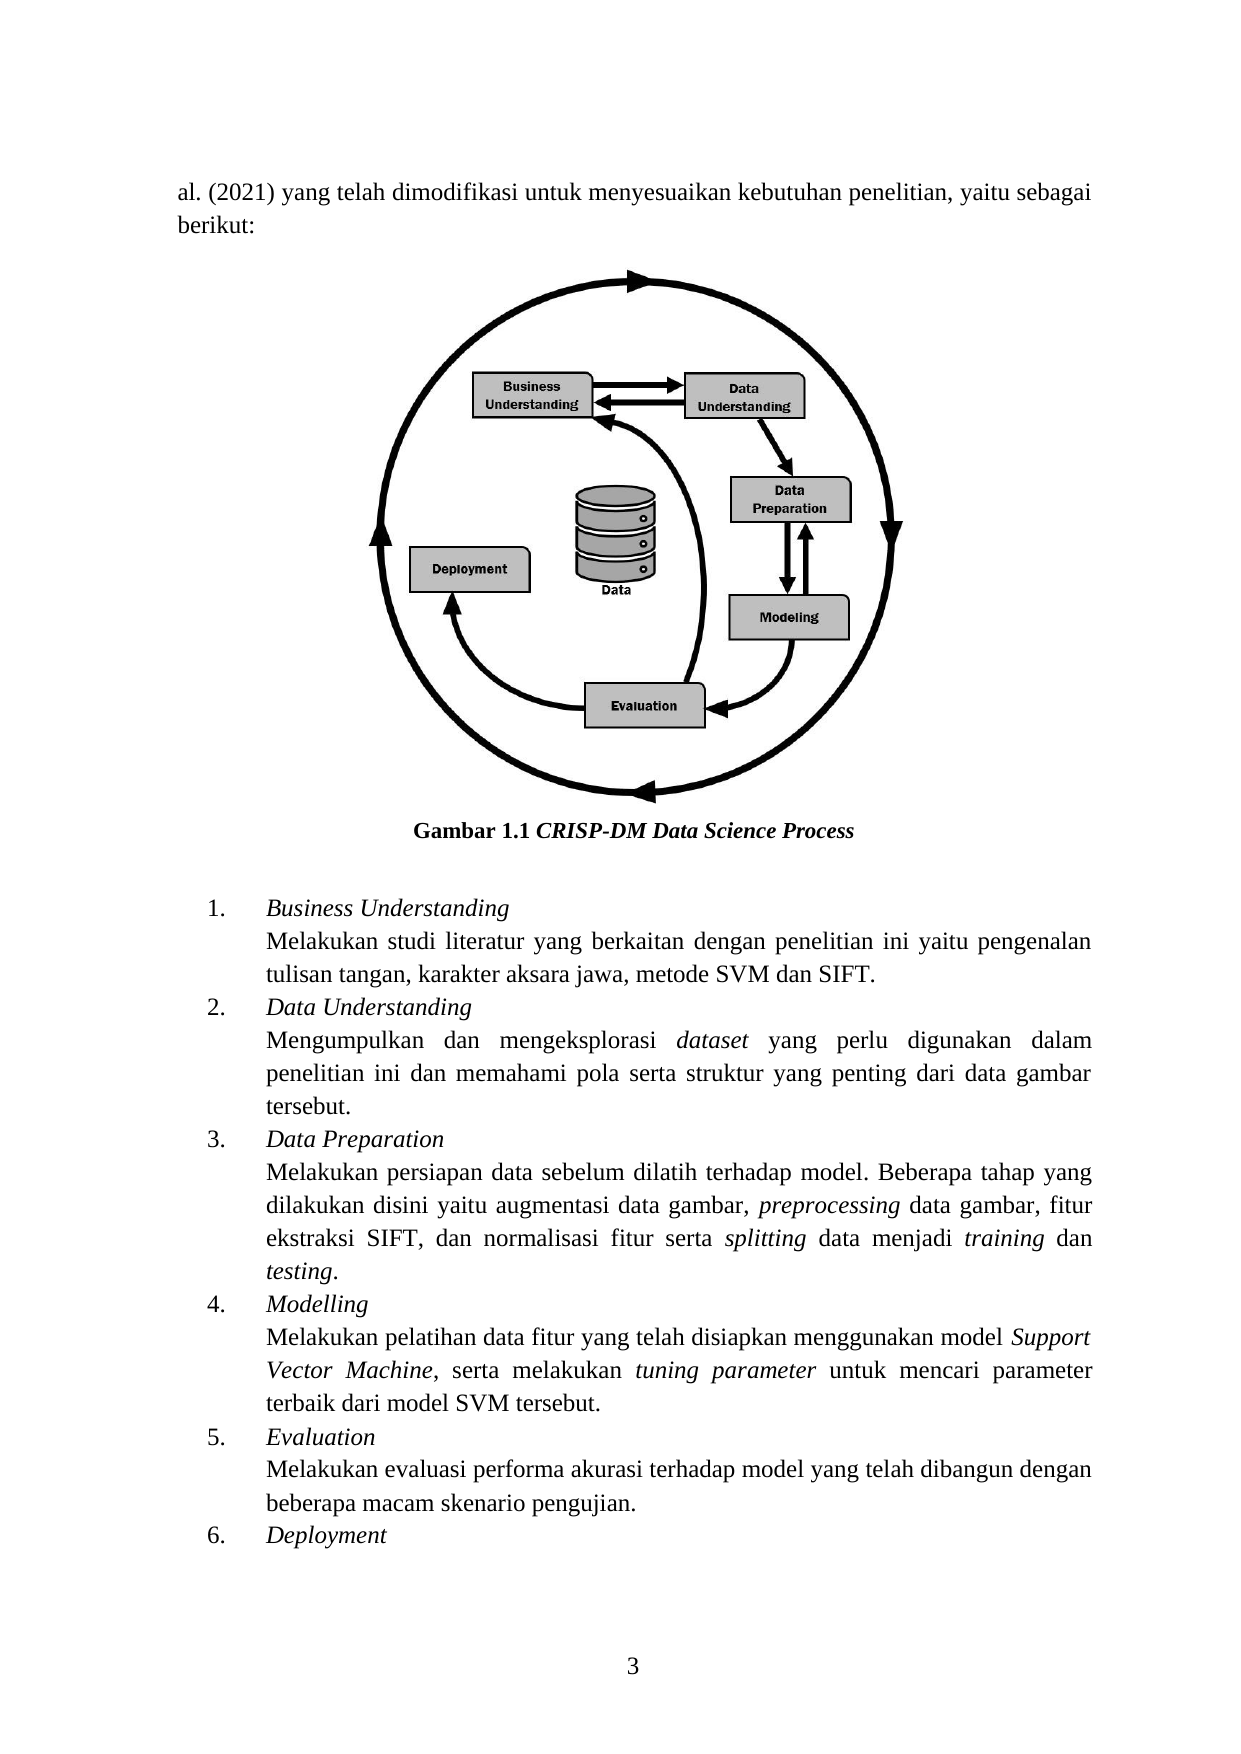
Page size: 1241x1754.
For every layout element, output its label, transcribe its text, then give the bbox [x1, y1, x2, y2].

list Data Preparation [207, 1124, 1092, 1153]
list Deployment [207, 1521, 1092, 1549]
list Data Understanding [207, 992, 1092, 1021]
list Melakukan studi literatur yang berkaitan dengan penelitian ini yaitu pengenalan tulisan tangan, karakter aksara jawa, metode SVM dan SIFT. [266, 926, 1092, 988]
list Modelling [207, 1289, 1092, 1318]
list Melakukan evaluasi performa akurasi terhadap model yang telah dibangun dengan beberapa macam skenario pengujian. [266, 1454, 1092, 1516]
list Evaluation [207, 1422, 1092, 1450]
list Mengumpulkan dan mengeksplorasi dataset yang perlu digunakan dalam penelitian ini dan memahami pola serta struktur yang penting dari data gambar tersebut. [266, 1025, 1092, 1120]
picture [348, 255, 922, 814]
list Melakukan persiapan data sebelum dilatih terhadap model. Beberapa tahap yang dilakukan disini yaitu augmentasi data gambar, preprocessing data gambar, fitur ekstraksi SIFT, dan normalisasi fitur serta splitting data menjadi training dan testing. [266, 1157, 1092, 1285]
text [177, 177, 1092, 239]
list Business Understanding [207, 893, 1092, 922]
text Gambar 1.1 CRISP-DM Data Science Process [177, 817, 1092, 844]
list Melakukan pelatihan data fitur yang telah disiapkan menggunakan model Support Vector Machine, serta melakukan tuning parameter untuk mencari parameter terbaik dari model SVM tersebut. [266, 1322, 1092, 1417]
